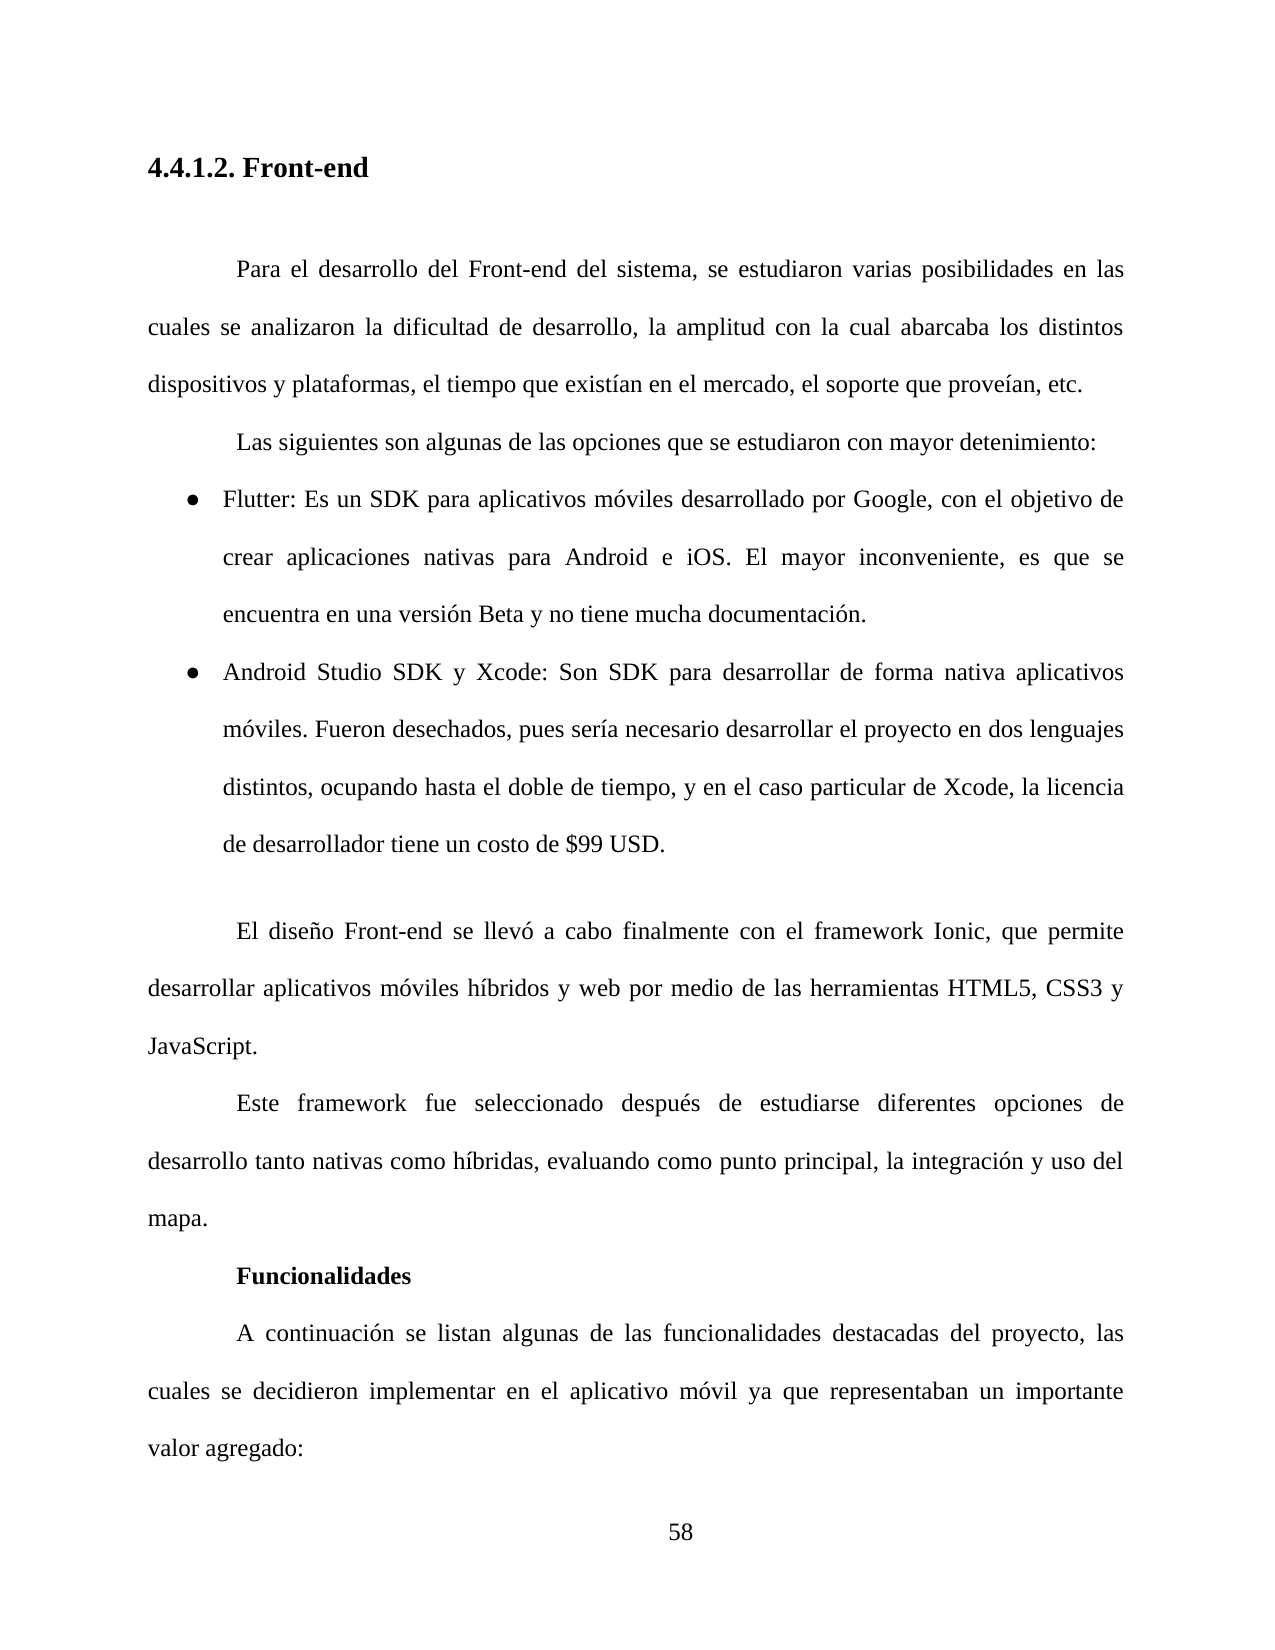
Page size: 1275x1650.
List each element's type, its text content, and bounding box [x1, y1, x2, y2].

list Flutter: Es un SDK para aplicativos móviles desarrollado por Google, con el objetivo de crear aplicaciones nativas para Android e iOS. El mayor inconveniente, es que se encuentra en una versión Beta y no tiene mucha documentación. [185, 484, 1125, 628]
list Android Studio SDK y Xcode: Son SDK para desarrollar de forma nativa aplicativos móviles. Fueron desechados, pues sería necesario desarrollar el proyecto en dos lenguajes distintos, ocupando hasta el doble de tiempo, y en el caso particular de Xcode, la licencia de desarrollador tiene un costo de $99 USD. [185, 657, 1125, 858]
text Este framework fue seleccionado después de estudiarse diferentes opciones de desarrollo tanto nativas como híbridas, evaluando como punto principal, la integración y uso del mapa. [148, 1088, 1125, 1232]
text Funcionalidades [148, 1261, 1125, 1289]
text El diseño Front-end se llevó a cabo finalmente con el framework Ionic, que permite desarrollar aplicativos móviles híbridos y web por medio de las herramientas HTML5, CSS3 y JavaScript. [148, 916, 1125, 1059]
text Para el desarrollo del Front-end del sistema, se estudiaron varias posibilidades en las cuales se analizaron la dificultad de desarrollo, la amplitud con la cual abarcaba los distintos dispositivos y plataformas, el tiempo que existían en el mercado, el soporte que proveían, etc. [148, 254, 1125, 398]
text Las siguientes son algunas de las opciones que se estudiaron con mayor detenimiento: [148, 427, 1125, 456]
subtitle 4.4.1.2. Front-end [148, 150, 1125, 183]
text A continuación se listan algunas de las funcionalidades destacadas del proyecto, las cuales se decidieron implementar en el aplicativo móvil ya que representaban un importante valor agregado: [148, 1318, 1125, 1462]
